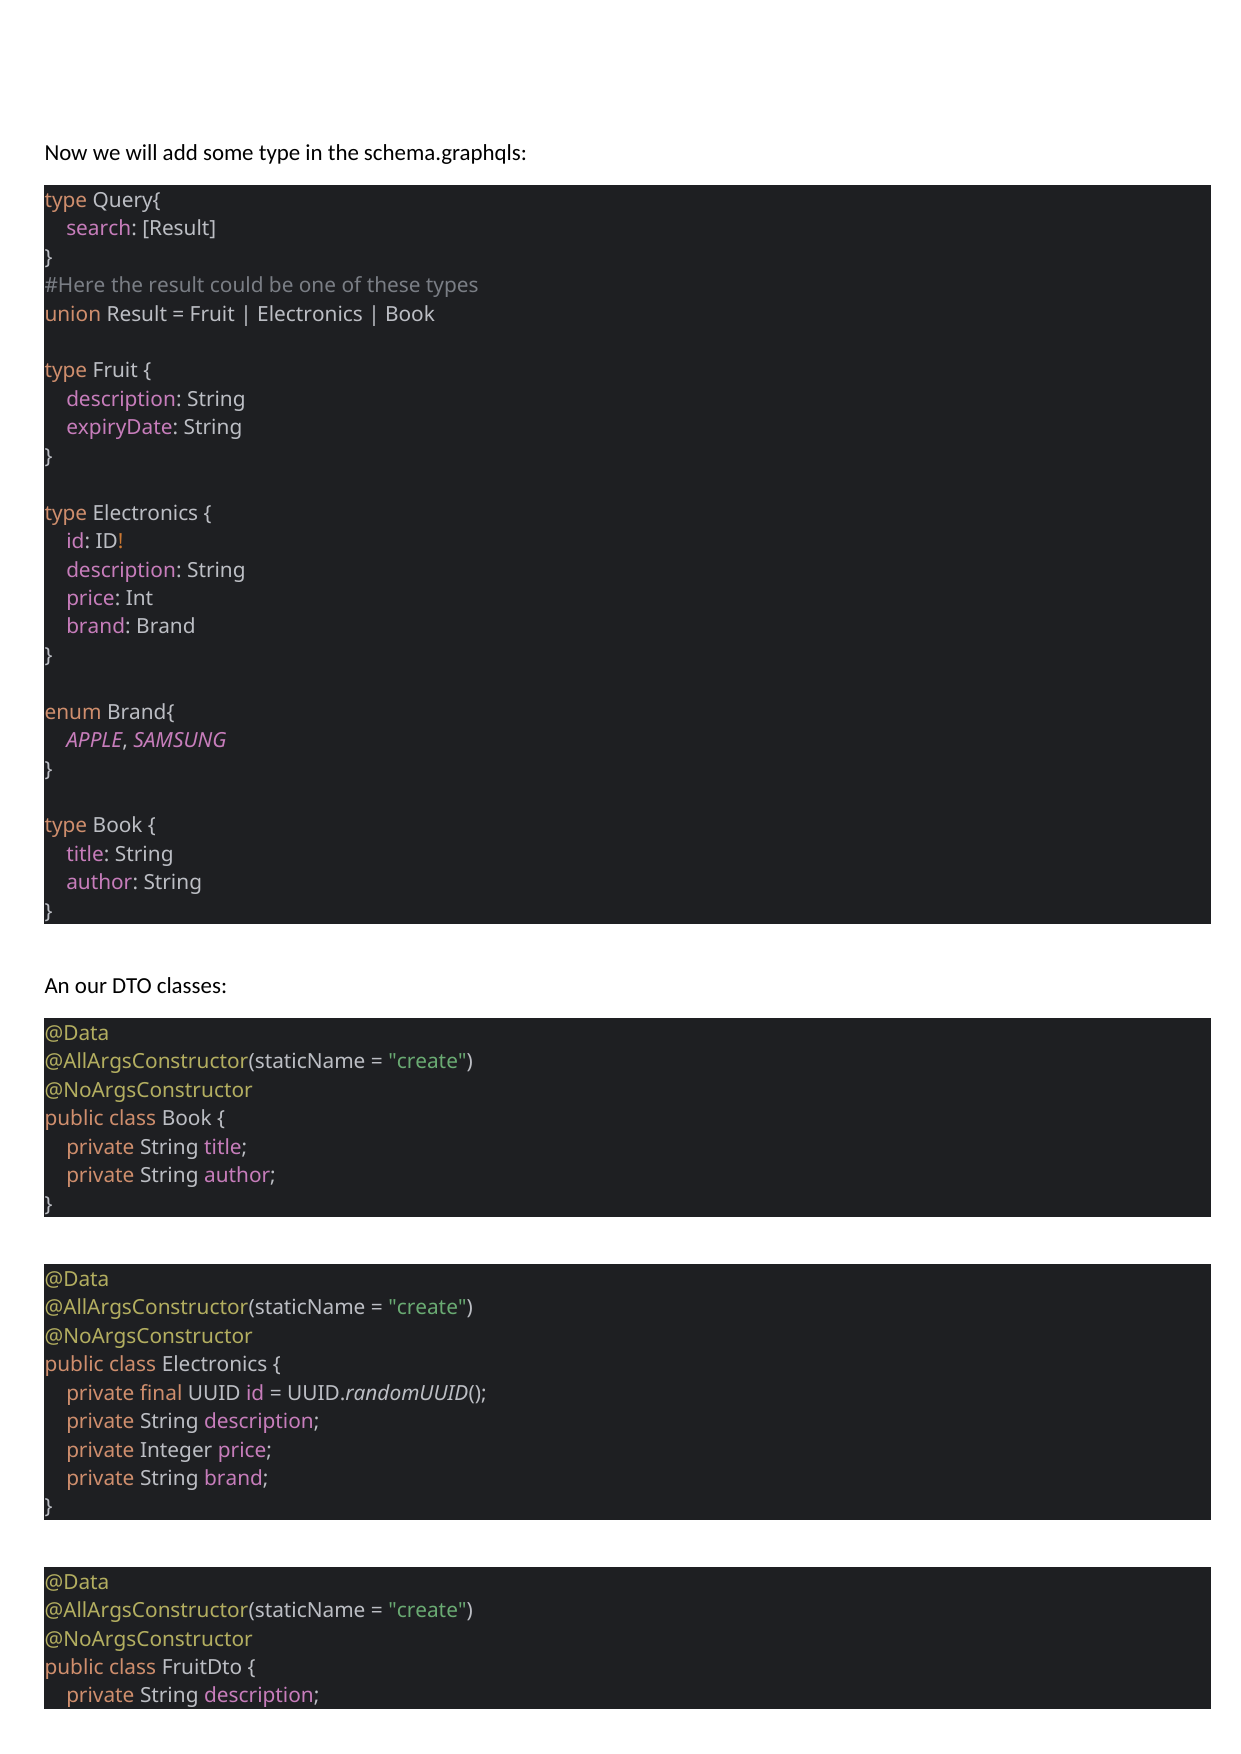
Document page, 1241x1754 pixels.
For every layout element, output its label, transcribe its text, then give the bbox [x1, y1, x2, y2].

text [44, 1567, 1211, 1709]
text @Data @AllArgsConstructor(staticName = "create") @NoArgsConstructor public class Book { private String title; private String author; } [44, 1018, 1211, 1217]
text Now we will add some type in the schema.graphqls: [44, 138, 1211, 166]
text An our DTO classes: [44, 971, 1211, 999]
text @Data @AllArgsConstructor(staticName = "create") @NoArgsConstructor public class Electronics { private final UUID id = UUID.randomUUID(); private String description; private Integer price; private String brand; } [44, 1264, 1211, 1520]
text type Query{ search: [Result] } #Here the result could be one of these types union Result = Fruit | Electronics | Book type Fruit { description: String expiryDate: String } type Electronics { id: ID! description: String price: Int brand: Brand } enum Brand{ APPLE, SAMSUNG } type Book { title: String author: String } [44, 185, 1211, 924]
